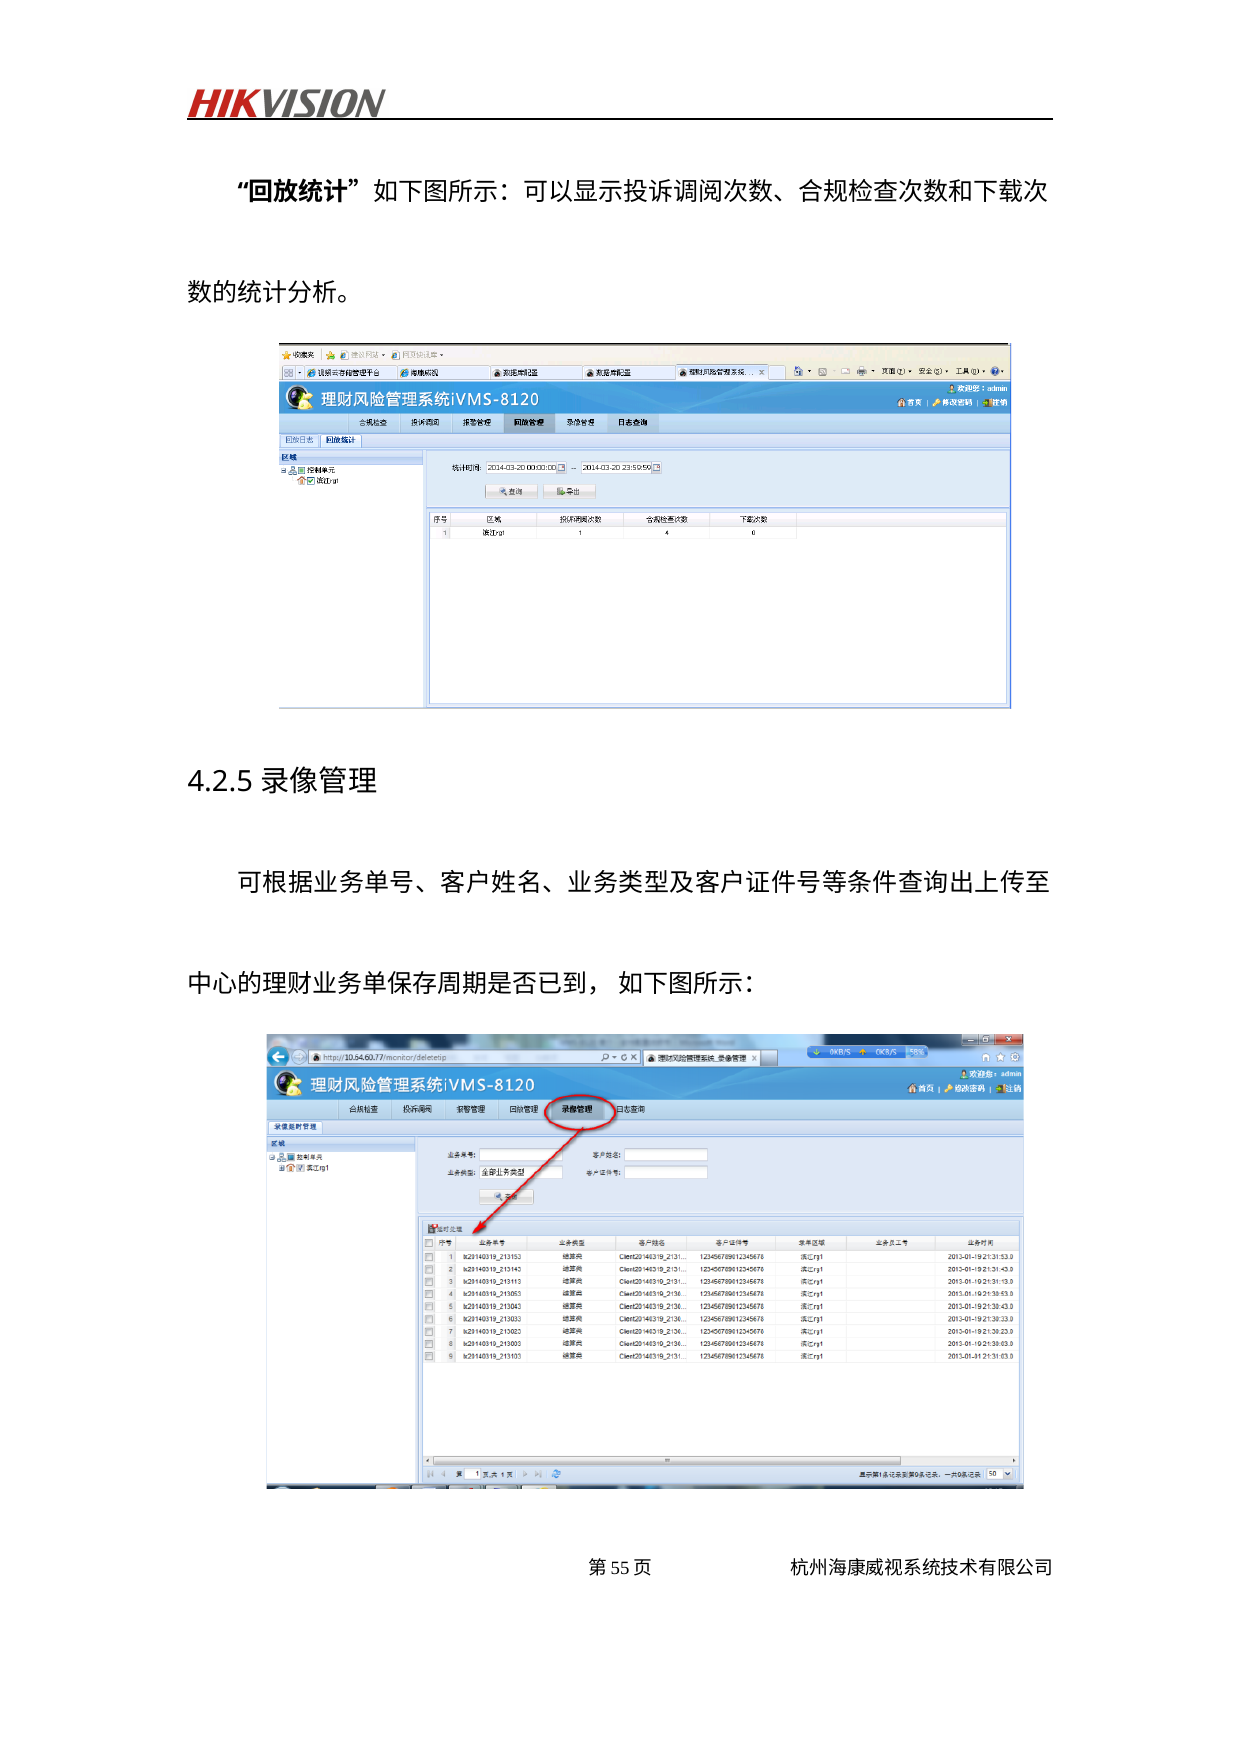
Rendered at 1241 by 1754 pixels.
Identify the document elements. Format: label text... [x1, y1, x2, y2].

text “回放统计”如下图所示：可以显示投诉调阅次数、合规检查次数和下载次数的统计分析。 [187, 155, 1053, 325]
picture [187, 88, 389, 118]
picture [279, 343, 1012, 709]
picture [266, 1034, 1024, 1489]
text 录像管理 [187, 746, 1053, 814]
text 可根据业务单号、客户姓名、业务类型及客户证件号等条件查询出上传至中心的理财业务单保存周期是否已到， 如下图所示： [187, 846, 1053, 1016]
